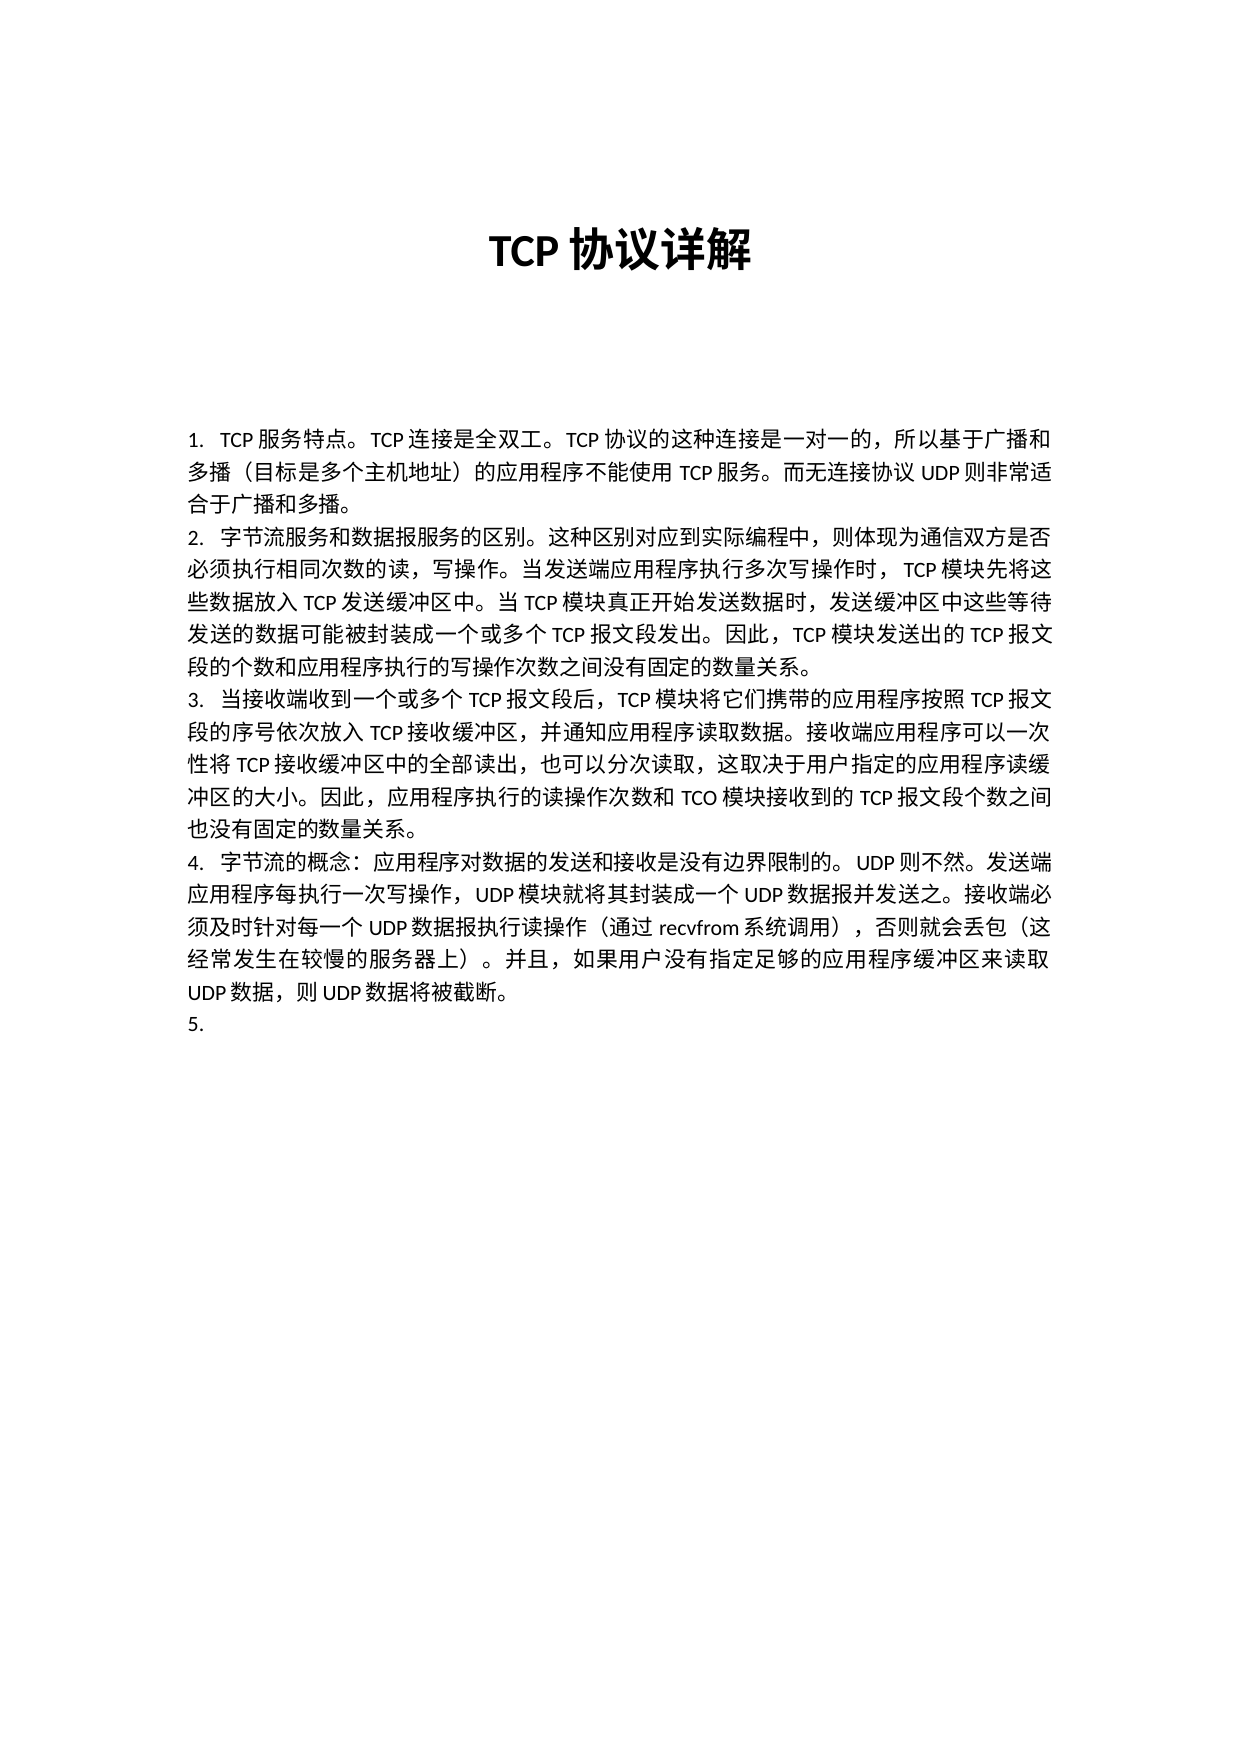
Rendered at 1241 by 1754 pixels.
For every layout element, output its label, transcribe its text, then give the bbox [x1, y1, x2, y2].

list 字节流服务和数据报服务的区别。这种区别对应到实际编程中，则体现为通信双方是否必须执行相同次数的读，写操作。当发送端应用程序执行多次写操作时，TCP模块先将这些数据放入TCP发送缓冲区中。当TCP模块真正开始发送数据时，发送缓冲区中这些等待发送的数据可能被封装成一个或多个TCP报文段发出。因此，TCP模块发送出的TCP报文段的个数和应用程序执行的写操作次数之间没有固定的数量关系。 [187, 519, 1053, 682]
list 字节流的概念：应用程序对数据的发送和接收是没有边界限制的。UDP则不然。发送端应用程序每执行一次写操作，UDP模块就将其封装成一个UDP数据报并发送之。接收端必须及时针对每一个UDP数据报执行读操作（通过recvfrom系统调用），否则就会丢包（这经常发生在较慢的服务器上）。并且，如果用户没有指定足够的应用程序缓冲区来读取UDP数据，则UDP数据将被截断。 [187, 844, 1053, 1007]
list 5. [187, 1007, 1053, 1039]
subtitle TCP协议详解 [187, 197, 1053, 295]
list TCP服务特点。TCP连接是全双工。TCP协议的这种连接是一对一的，所以基于广播和多播（目标是多个主机地址）的应用程序不能使用TCP服务。而无连接协议UDP则非常适合于广播和多播。 [187, 422, 1053, 519]
list 当接收端收到一个或多个TCP报文段后，TCP模块将它们携带的应用程序按照TCP报文段的序号依次放入TCP接收缓冲区，并通知应用程序读取数据。接收端应用程序可以一次性将TCP接收缓冲区中的全部读出，也可以分次读取，这取决于用户指定的应用程序读缓冲区的大小。因此，应用程序执行的读操作次数和TCO模块接收到的TCP报文段个数之间也没有固定的数量关系。 [187, 682, 1053, 844]
